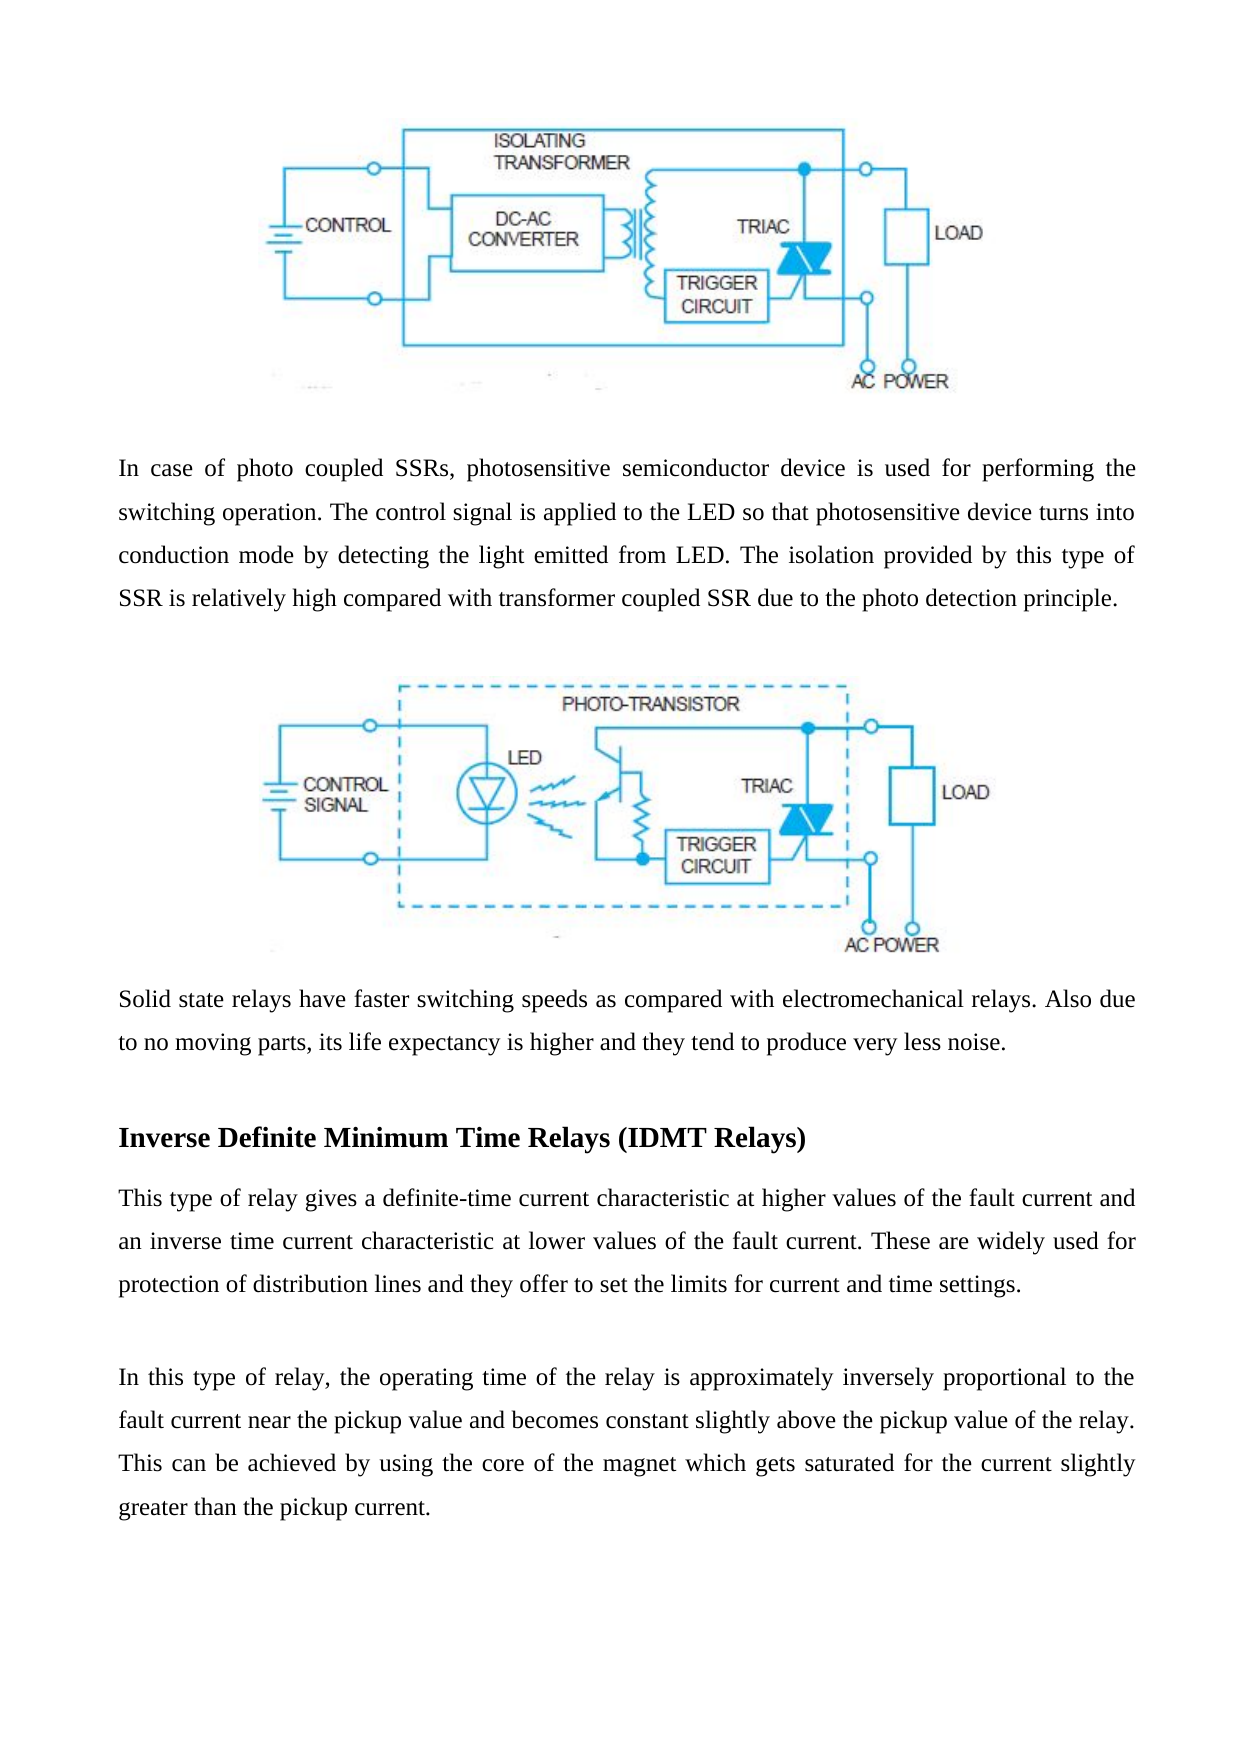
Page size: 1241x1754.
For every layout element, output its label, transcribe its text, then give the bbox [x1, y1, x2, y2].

text In case of photo coupled SSRs, photosensitive semiconductor device is used for performing the switching operation. The control signal is applied to the LED so that photosensitive device turns into conduction mode by detecting the light emitted from LED. The isolation provided by this type of SSR is relatively high compared with transformer coupled SSR due to the photo detection principle. [118, 453, 1137, 612]
picture [258, 118, 997, 437]
text Inverse Definite Minimum Time Relays (IDMT Relays) [118, 1120, 1137, 1154]
text This type of relay gives a definite-time current characteristic at higher values of the fault current and an inverse time current characteristic at lower values of the fault current. These are widely used for protection of distribution lines and they offer to set the limits for current and time settings. [118, 1183, 1137, 1298]
text In this type of relay, the operating time of the relay is approximately inversely proportional to the fault current near the pickup value and becomes constant slightly above the pickup value of the relay. This can be achieved by using the core of the magnet which gets saturated for the current slightly greater than the pickup current. [118, 1362, 1137, 1520]
picture [258, 676, 997, 968]
text Solid state relays have faster switching speeds as compared with electromechanical relays. Also due to no moving parts, its life expectancy is higher and they tend to produce very less noise. [118, 984, 1137, 1056]
